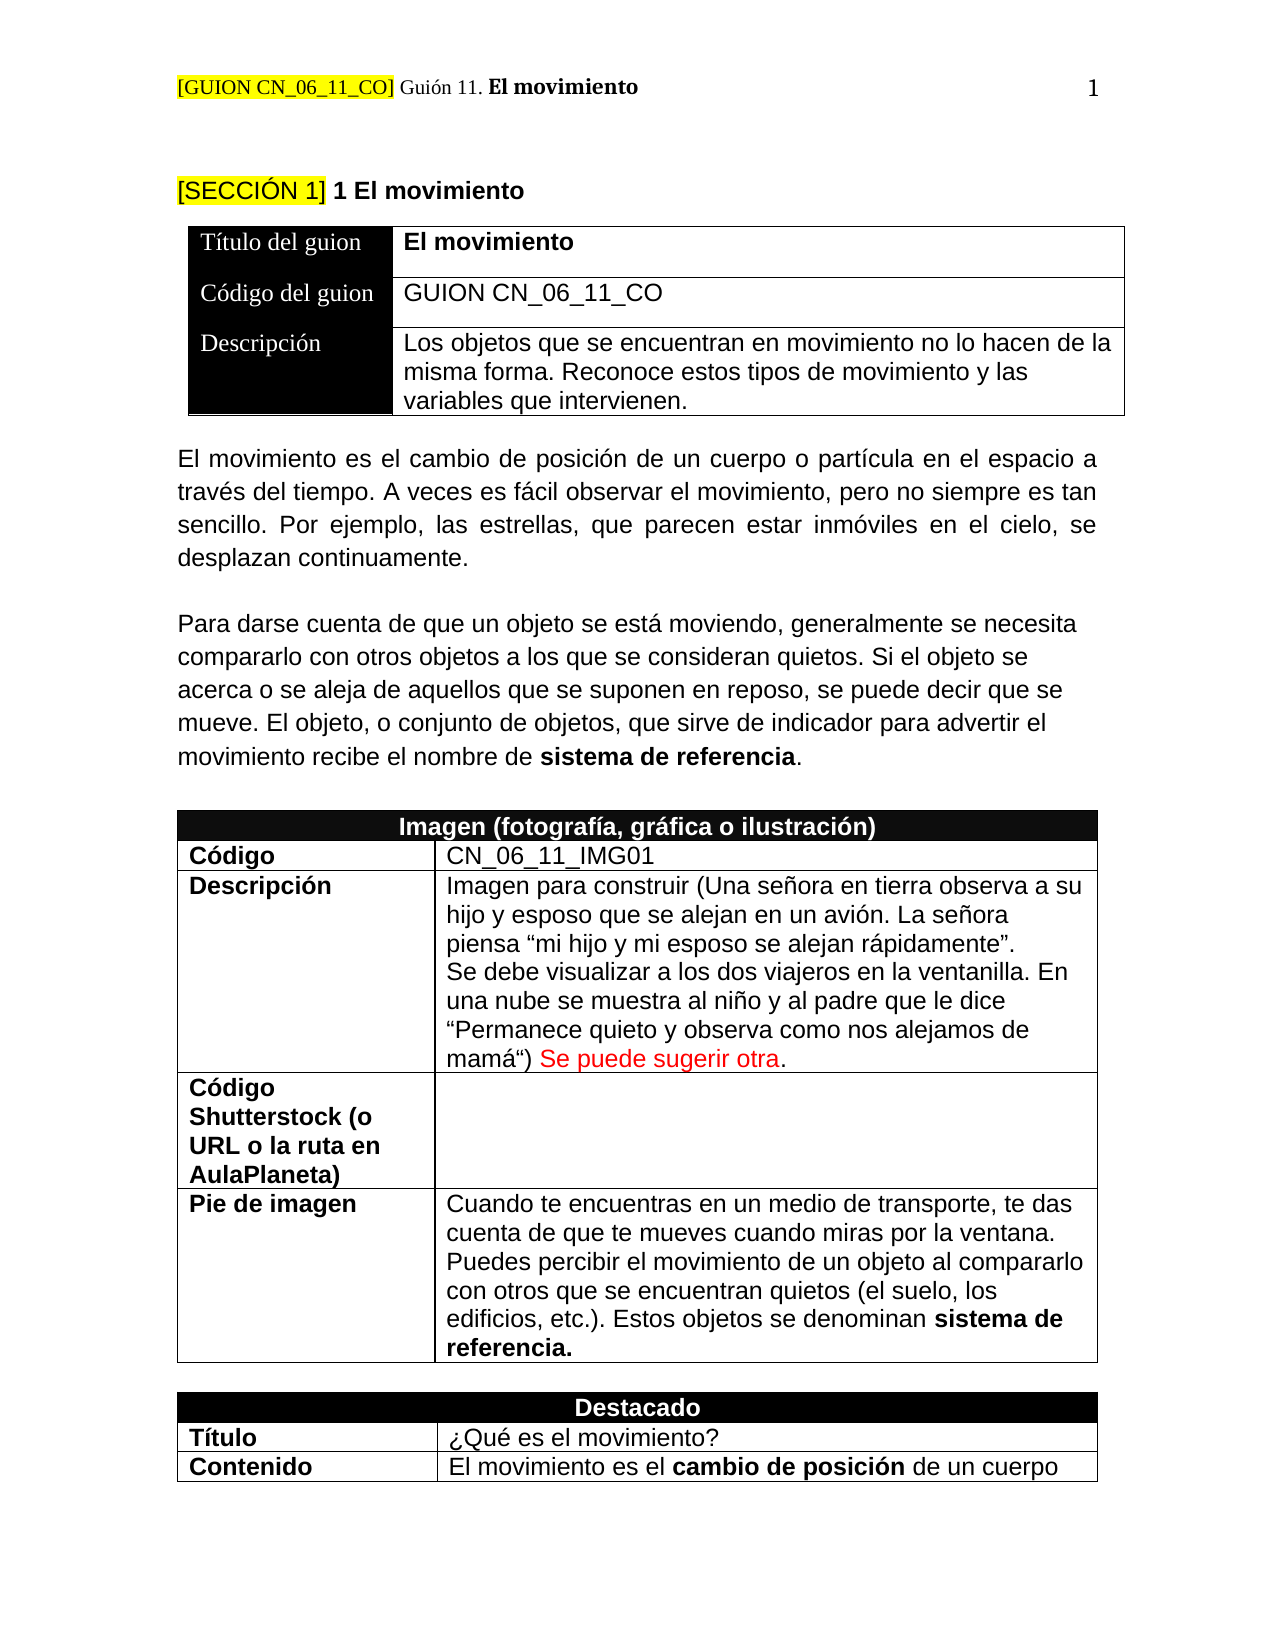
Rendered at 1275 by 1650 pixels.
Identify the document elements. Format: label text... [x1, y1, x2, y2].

table_cell Descripción [178, 871, 434, 1072]
text El movimiento es el cambio de posición de un cuerpo o partícula en el espacio a través del tiempo. A veces es fácil observar el movimiento, pero no siempre es tan sencillo. Por ejemplo, las estrellas, que parecen estar inmóviles en el cielo, se desplazan continuamente. [177, 444, 1098, 572]
table_cell Imagen para construir (Una señora en tierra observa a su hijo y esposo que se alejan en un avión. La señora piensa “mi hijo y mi esposo se alejan rápidamente”. Se debe visualizar a los dos viajeros en la ventanilla. En una nube se muestra al niño y al padre que le dice “Permanece quieto y observa como nos alejamos de mamá“) Se puede sugerir otra. [436, 871, 1097, 1072]
table_cell GUION CN_06_11_CO [393, 278, 1124, 327]
table_cell ¿Qué es el movimiento? [438, 1423, 1097, 1451]
table_cell Cuando te encuentras en un medio de transporte, te das cuenta de que te mueves cuando miras por la ventana. Puedes percibir el movimiento de un objeto al compararlo con otros que se encuentran quietos (el suelo, los edificios, etc.). Estos objetos se denominan sistema de referencia. [436, 1189, 1097, 1362]
table_cell Código Shutterstock (o URL o la ruta en AulaPlaneta) [178, 1073, 434, 1188]
table_header Destacado [178, 1393, 1097, 1421]
table_cell Pie de imagen [178, 1189, 434, 1362]
text Para darse cuenta de que un objeto se está moviendo, generalmente se necesita compararlo con otros objetos a los que se consideran quietos. Si el objeto se acerca o se aleja de aquellos que se suponen en reposo, se puede decir que se mueve. El objeto, o conjunto de objetos, que sirve de indicador para advertir el movimiento recibe el nombre de sistema de referencia. [177, 609, 1098, 770]
table_cell Descripción [189, 328, 392, 414]
table_cell Contenido [178, 1452, 437, 1481]
table_header Título del guion [189, 227, 392, 277]
table_cell [436, 1073, 1097, 1188]
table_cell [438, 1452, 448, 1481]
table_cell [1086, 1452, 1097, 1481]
table_cell CN_06_11_IMG01 [436, 841, 1097, 870]
text [SECCIÓN 1] 1 El movimiento [326, 176, 1098, 205]
table_header El movimiento [393, 227, 1124, 277]
table_cell Título [178, 1423, 437, 1451]
table_cell Código [178, 841, 434, 870]
table_cell Código del guion [189, 278, 392, 327]
table_cell Los objetos que se encuentran en movimiento no lo hacen de la misma forma. Reconoce estos tipos de movimiento y las variables que intervienen. [393, 328, 1124, 414]
table_header Imagen (fotografía, gráfica o ilustración) [178, 811, 1097, 840]
